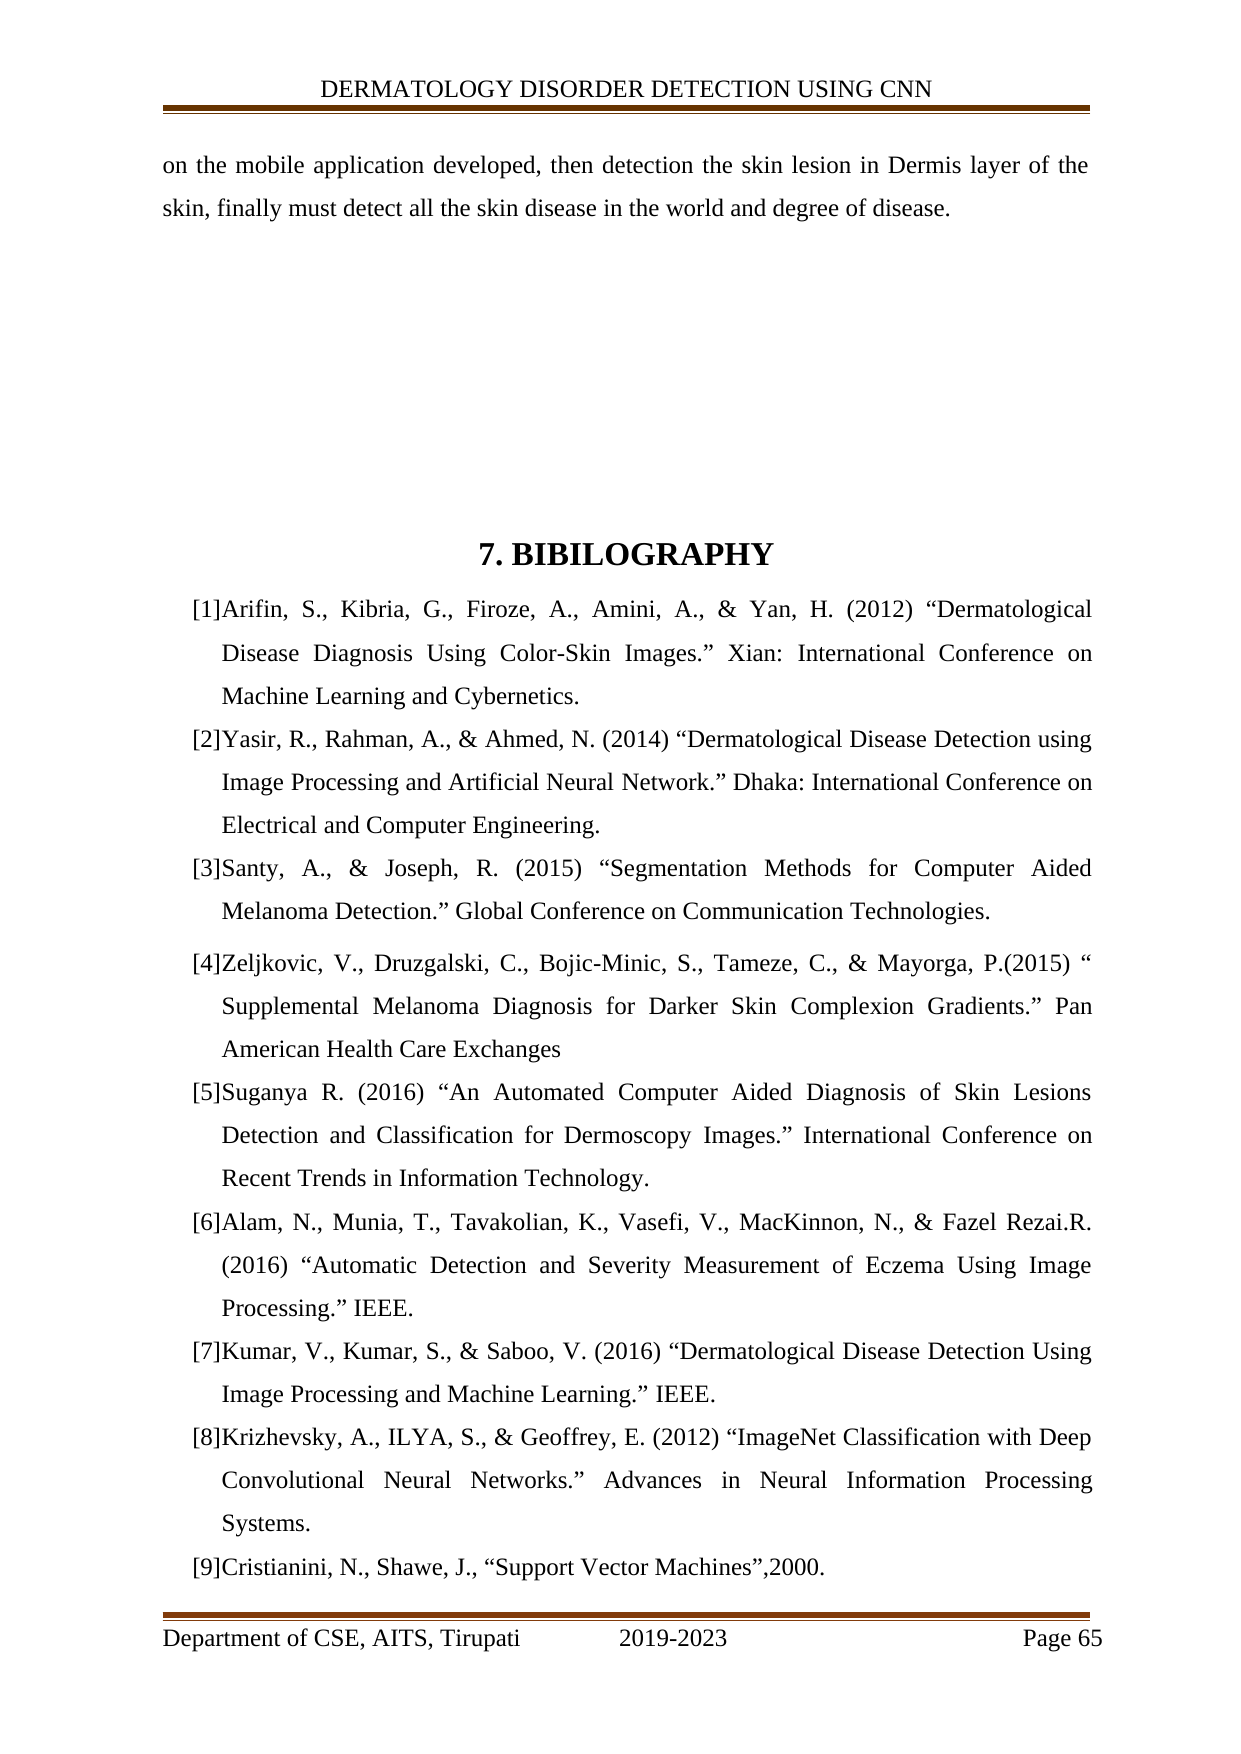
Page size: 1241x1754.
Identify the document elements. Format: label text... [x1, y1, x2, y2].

list Kumar, V., Kumar, S., & Saboo, V. (2016) “Dermatological Disease Detection Using Image Processing and Machine Learning.” IEEE. [192, 1336, 1093, 1408]
list Cristianini, N., Shawe, J., “Support Vector Machines”,2000. [192, 1552, 1093, 1580]
list Zeljkovic, V., Druzgalski, C., Bojic-Minic, S., Tameze, C., & Mayorga, P.(2015) “ Supplemental Melanoma Diagnosis for Darker Skin Complexion Gradients.” Pan American Health Care Exchanges [192, 948, 1093, 1063]
list Yasir, R., Rahman, A., & Ahmed, N. (2014) “Dermatological Disease Detection using Image Processing and Artificial Neural Network.” Dhaka: International Conference on Electrical and Computer Engineering. [192, 724, 1093, 839]
list Krizhevsky, A., ILYA, S., & Geoffrey, E. (2012) “ImageNet Classification with Deep Convolutional Neural Networks.” Advances in Neural Information Processing Systems. [192, 1422, 1093, 1537]
list Santy, A., & Joseph, R. (2015) “Segmentation Methods for Computer Aided Melanoma Detection.” Global Conference on Communication Technologies. [192, 853, 1093, 925]
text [162, 150, 1090, 222]
text 7. BIBILOGRAPHY [162, 534, 1090, 572]
list Suganya R. (2016) “An Automated Computer Aided Diagnosis of Skin Lesions Detection and Classification for Dermoscopy Images.” International Conference on Recent Trends in Information Technology. [192, 1077, 1093, 1192]
list Arifin, S., Kibria, G., Firoze, A., Amini, A., & Yan, H. (2012) “Dermatological Disease Diagnosis Using Color-Skin Images.” Xian: International Conference on Machine Learning and Cybernetics. [192, 594, 1093, 709]
list Alam, N., Munia, T., Tavakolian, K., Vasefi, V., MacKinnon, N., & Fazel Rezai.R. (2016) “Automatic Detection and Severity Measurement of Eczema Using Image Processing.” IEEE. [192, 1207, 1093, 1322]
